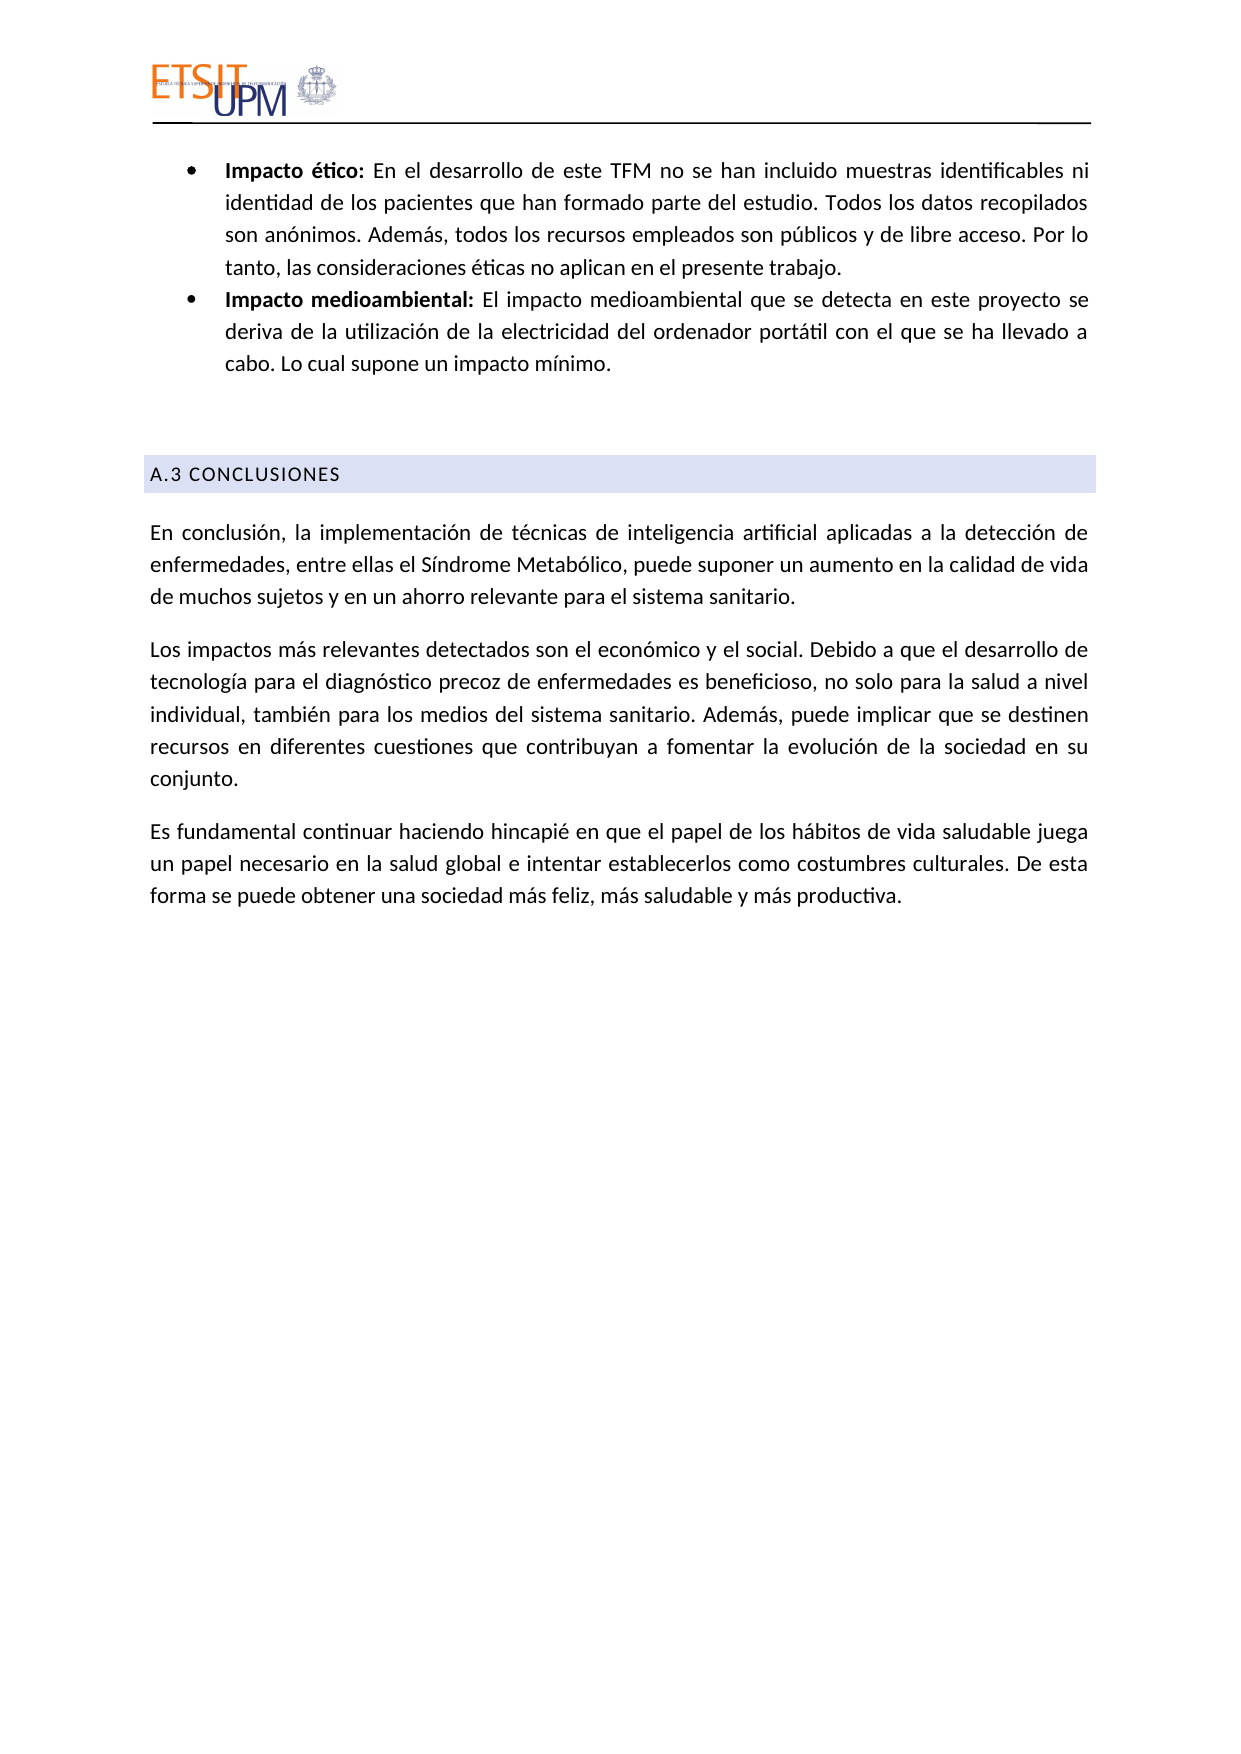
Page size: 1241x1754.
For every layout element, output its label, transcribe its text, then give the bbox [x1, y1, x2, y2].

list Impacto medioambiental: El impacto medioambiental que se detecta en este proyecto se deriva de la utilización de la electricidad del ordenador portátil con el que se ha llevado a cabo. Lo cual supone un impacto mínimo. [187, 285, 1090, 377]
list Impacto ético: En el desarrollo de este TFM no se han incluido muestras identificables ni identidad de los pacientes que han formado parte del estudio. Todos los datos recopilados son anónimos. Además, todos los recursos empleados son públicos y de libre acceso. Por lo tanto, las consideraciones éticas no aplican en el presente trabajo. [187, 156, 1090, 281]
text Los impactos más relevantes detectados son el económico y el social. Debido a que el desarrollo de tecnología para el diagnóstico precoz de enfermedades es beneficioso, no solo para la salud a nivel individual, también para los medios del sistema sanitario. Además, puede implicar que se destinen recursos en diferentes cuestiones que contribuyan a fomentar la evolución de la sociedad en su conjunto. [150, 635, 1090, 792]
picture [151, 63, 338, 117]
text Es fundamental continuar haciendo hincapié en que el papel de los hábitos de vida saludable juega un papel necesario en la salud global e intentar establecerlos como costumbres culturales. De esta forma se puede obtener una sociedad más feliz, más saludable y más productiva. [150, 817, 1090, 909]
text En conclusión, la implementación de técnicas de inteligencia artificial aplicadas a la detección de enfermedades, entre ellas el Síndrome Metabólico, puede suponer un aumento en la calidad de vida de muchos sujetos y en un ahorro relevante para el sistema sanitario. [150, 518, 1090, 610]
subtitle A.3 Conclusiones [150, 462, 1090, 487]
